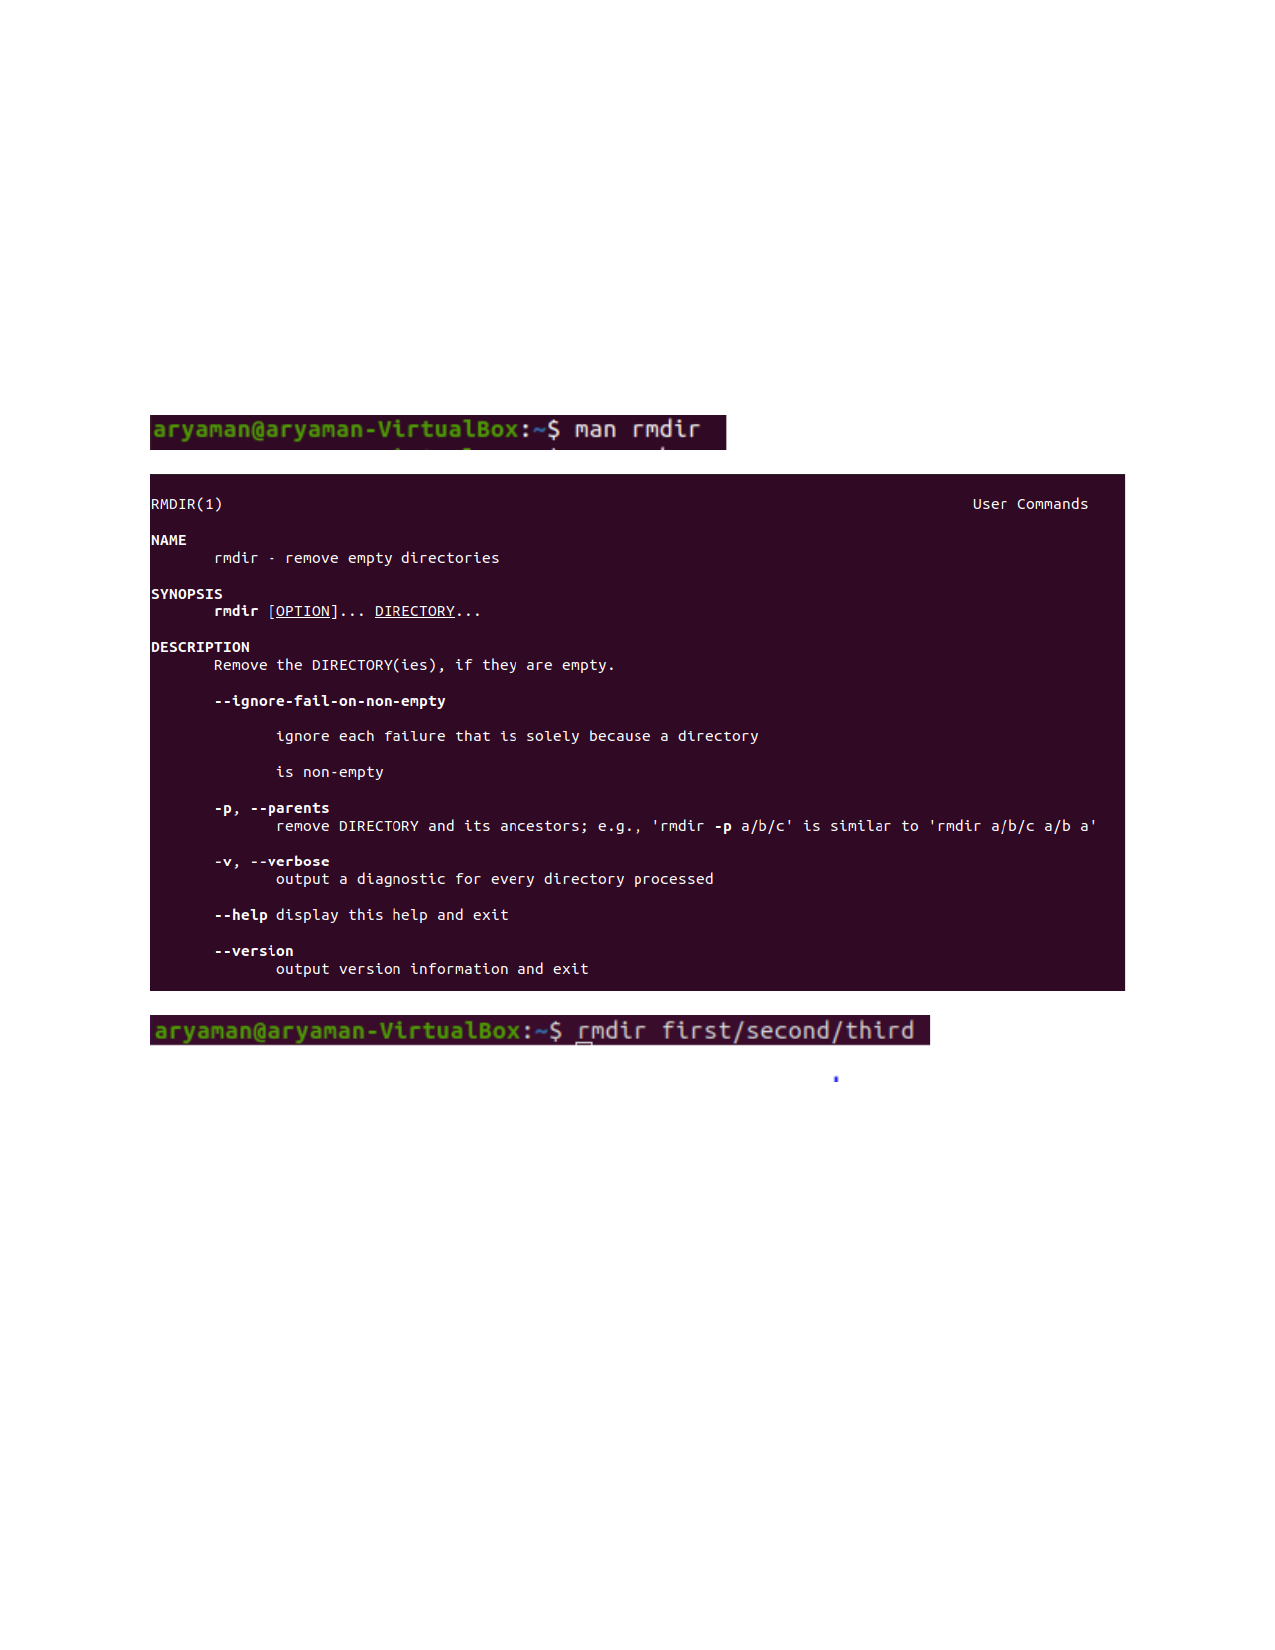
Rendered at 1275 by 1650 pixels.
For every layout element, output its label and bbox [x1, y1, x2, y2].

picture [150, 415, 727, 450]
picture [150, 474, 1125, 991]
picture [150, 1015, 931, 1082]
